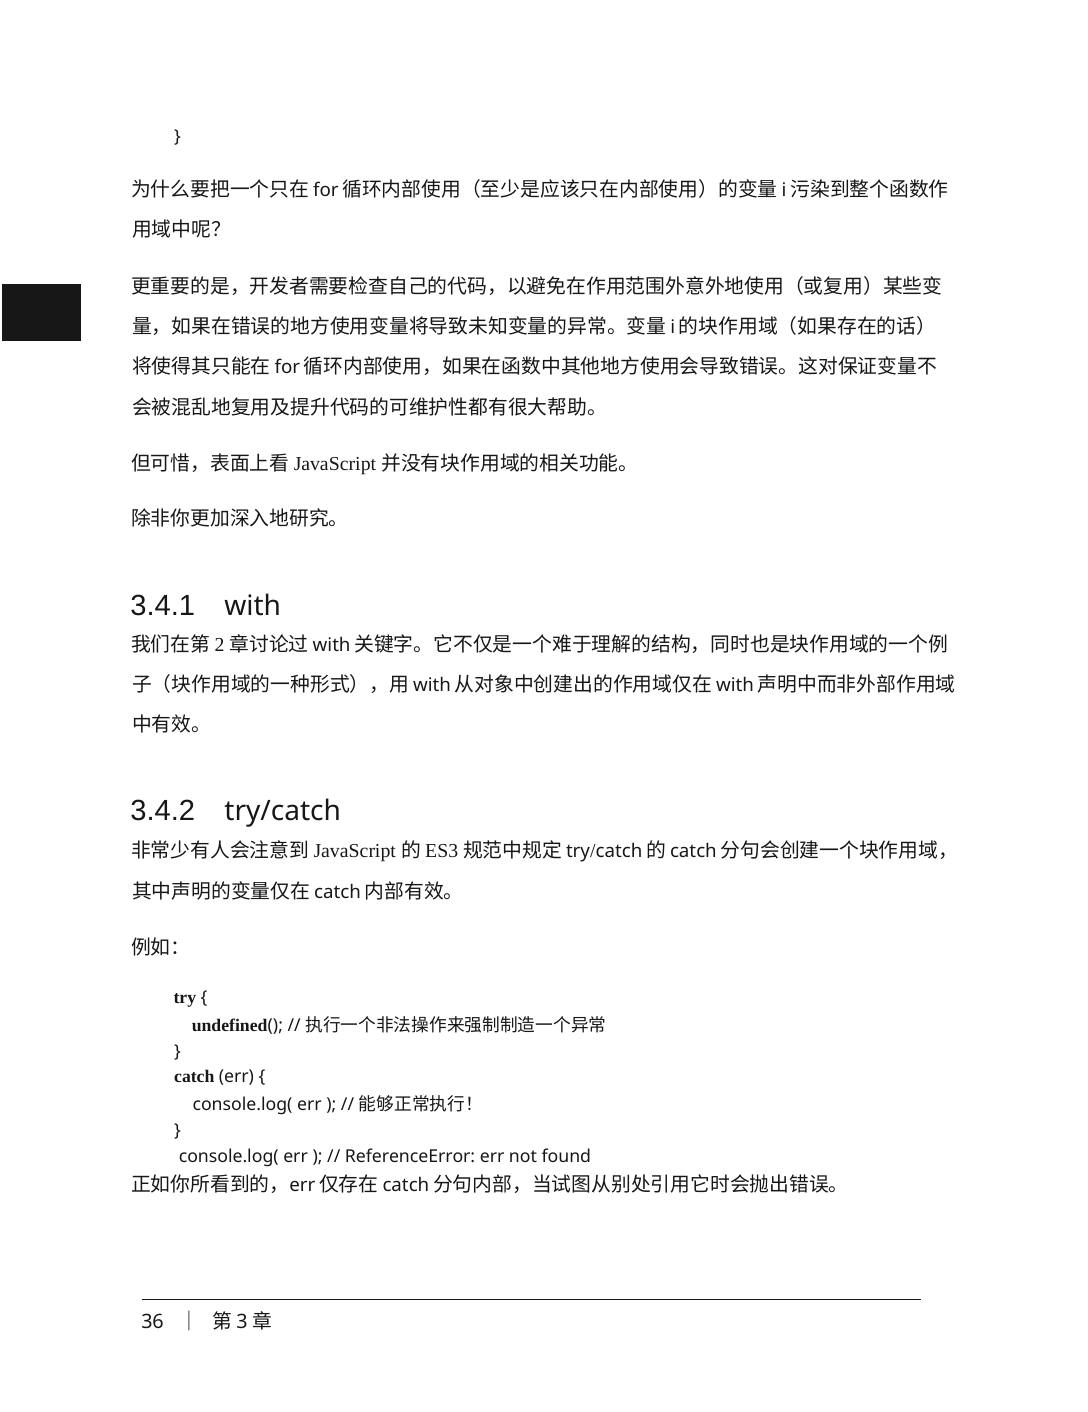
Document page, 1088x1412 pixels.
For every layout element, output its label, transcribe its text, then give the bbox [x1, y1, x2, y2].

text 为什么要把一个只在for循环内部使用（至少是应该只在内部使用）的变量i污染到整个函数作用域中呢？ [131, 174, 956, 243]
text 非常少有人会注意到 JavaScript 的 ES3 规范中规定try/catch的catch分句会创建一个块作用域，其中声明的变量仅在catch内部有效。 [131, 835, 956, 904]
text 除非你更加深入地研究。 [131, 503, 956, 531]
text } [174, 1038, 680, 1062]
text console.log( err ); // ReferenceError: err not found [174, 1143, 680, 1167]
text 例如： [131, 931, 956, 960]
text 正如你所看到的，err仅存在catch分句内部，当试图从别处引用它时会抛出错误。 [131, 1169, 956, 1197]
text } [174, 124, 680, 148]
text undefined(); // 执行一个非法操作来强制制造一个异常 [173, 1011, 787, 1036]
text 更重要的是，开发者需要检查自己的代码，以避免在作用范围外意外地使用（或复用）某些变量，如果在错误的地方使用变量将导致未知变量的异常。变量i的块作用域（如果存在的话）将使得其只能在for循环内部使用，如果在函数中其他地方使用会导致错误。这对保证变量不会被混乱地复用及提升代码的可维护性都有很大帮助。 [131, 270, 956, 420]
text catch (err) { [174, 1064, 680, 1088]
text } [174, 1117, 680, 1141]
text try { [173, 984, 424, 1009]
text console.log( err ); // 能够正常执行！ [174, 1090, 680, 1115]
text 但可惜，表面上看 JavaScript 并没有块作用域的相关功能。 [131, 447, 956, 476]
text 我们在第 2 章讨论过with关键字。它不仅是一个难于理解的结构，同时也是块作用域的一个例子（块作用域的一种形式），用with从对象中创建出的作用域仅在with声明中而非外部作用域中有效。 [131, 628, 956, 737]
subtitle 3.4.1 with [130, 585, 956, 623]
subtitle 3.4.2 try/catch [130, 790, 878, 829]
